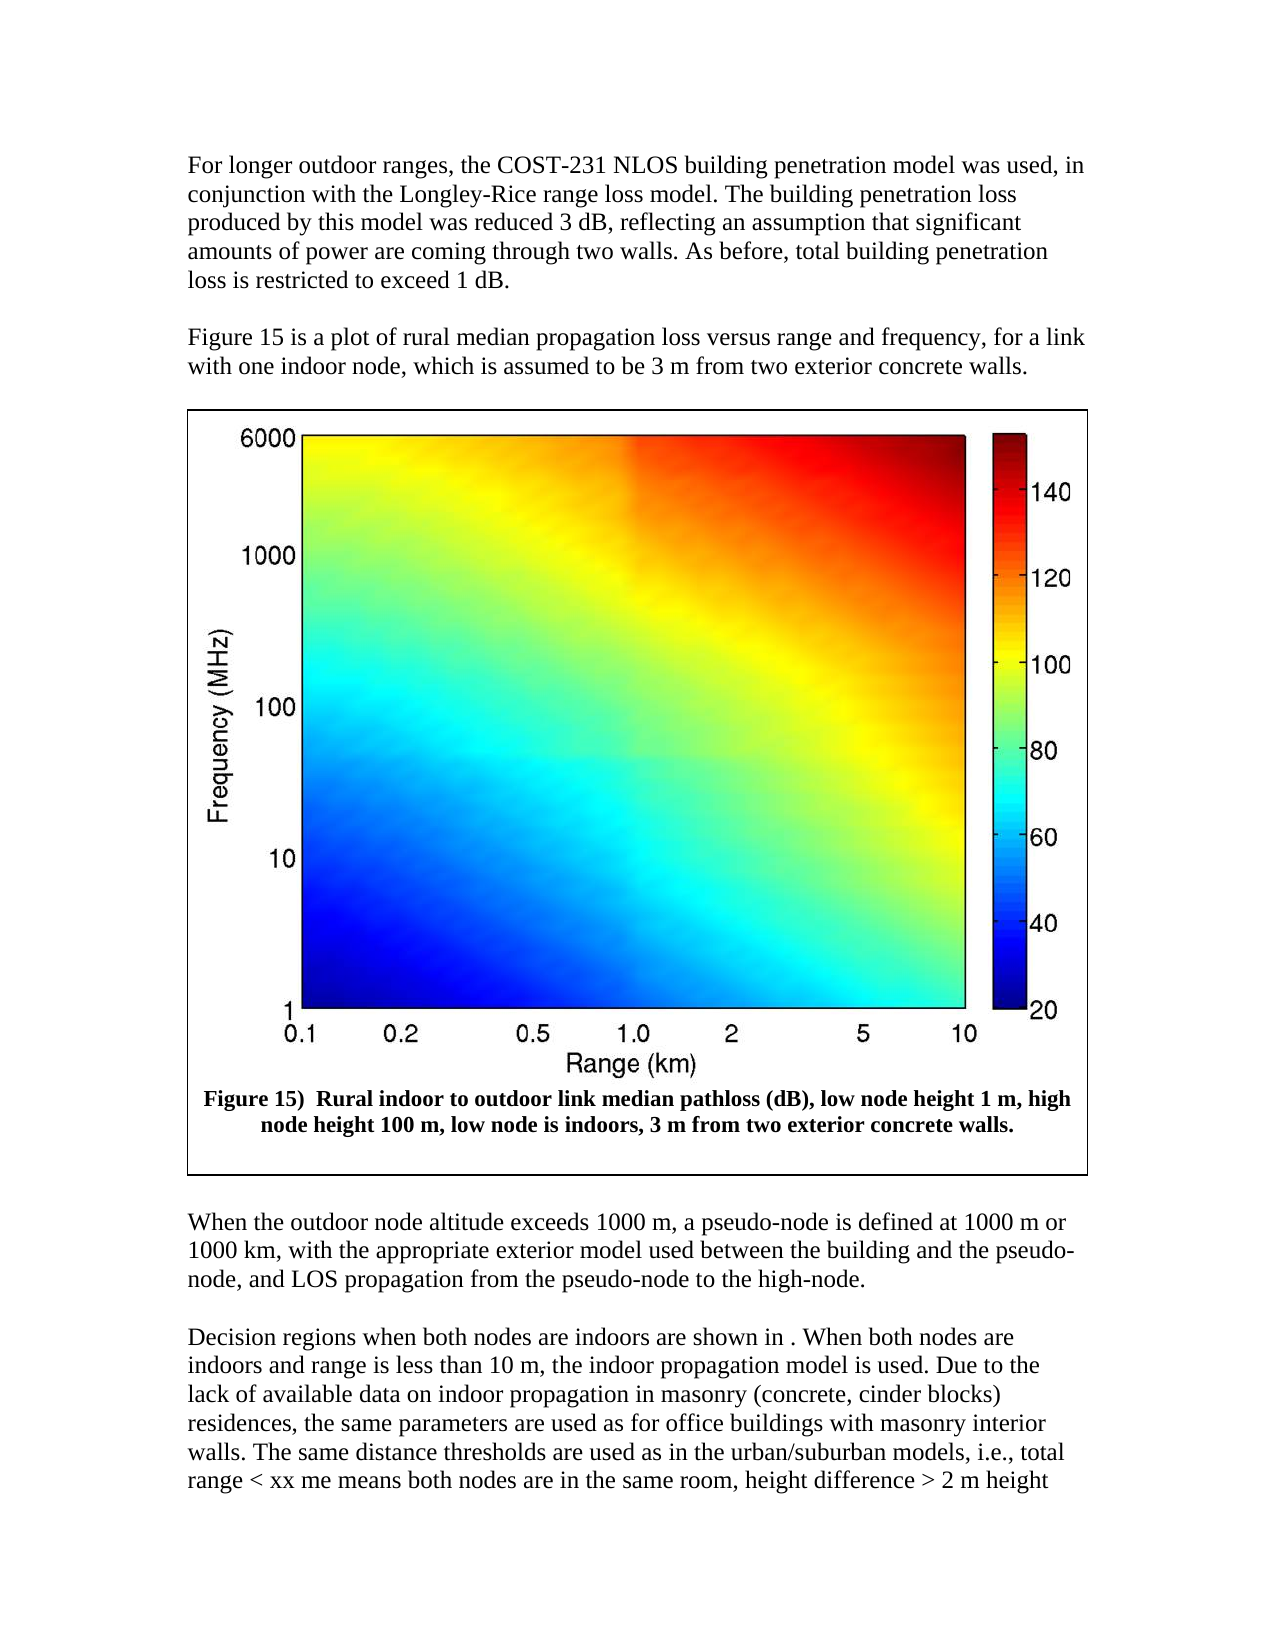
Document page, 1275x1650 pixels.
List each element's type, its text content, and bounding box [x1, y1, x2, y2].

text When the outdoor node altitude exceeds 1000 m, a pseudo-node is defined at 1000 m or 1000 km, with the appropriate exterior model used between the building and the pseudo-node, and LOS propagation from the pseudo-node to the high-node. [187, 1207, 1087, 1293]
picture [202, 417, 1071, 1085]
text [187, 1322, 1087, 1494]
text For longer outdoor ranges, the COST-231 NLOS building penetration model was used, in conjunction with the Longley-Rice range loss model. The building penetration loss produced by this model was reduced 3 dB, reflecting an assumption that significant amounts of power are coming through two walls. As before, total building penetration loss is restricted to exceed 1 dB. [187, 150, 1087, 294]
text Figure 15 is a plot of rural median propagation loss versus range and frequency, for a link with one indoor node, which is assumed to be 3 m from two exterior concrete walls. [187, 322, 1087, 380]
